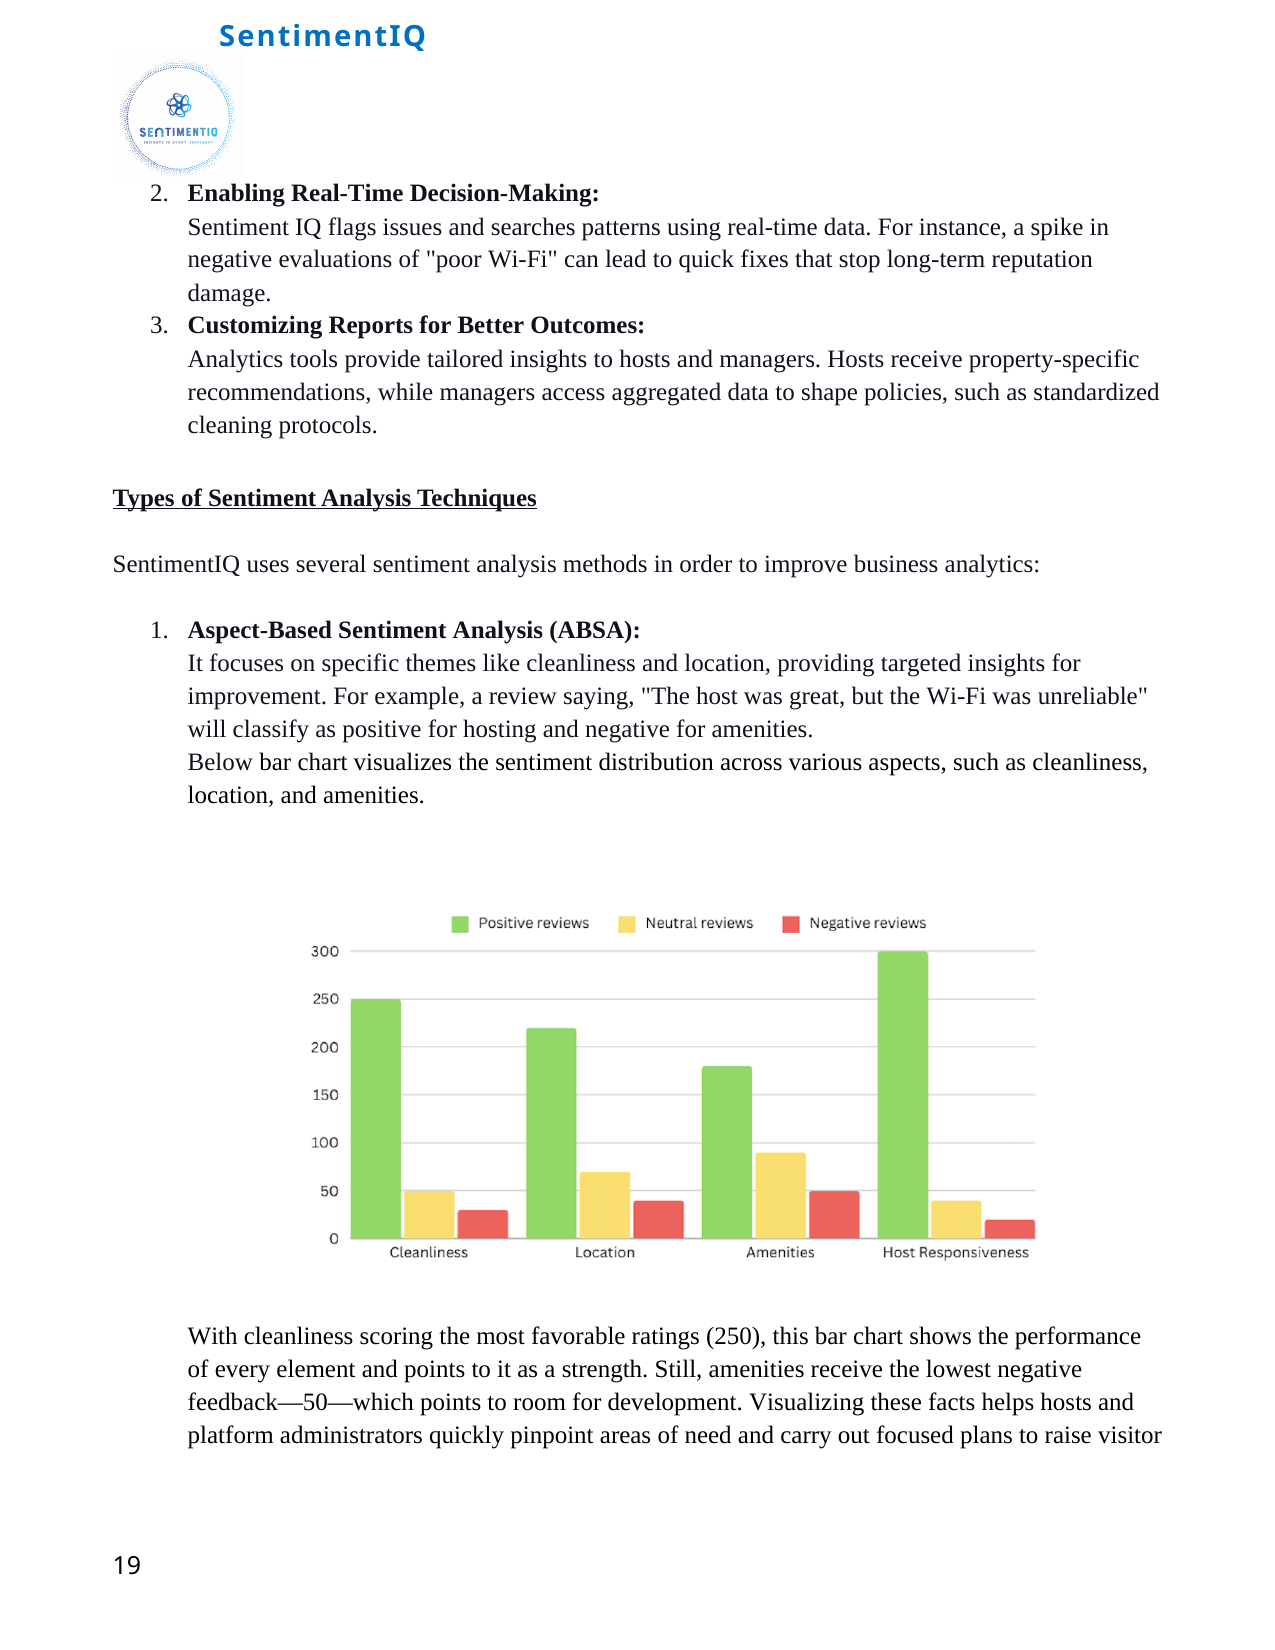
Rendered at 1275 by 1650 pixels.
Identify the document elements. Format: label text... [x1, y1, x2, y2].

picture [258, 846, 1092, 1317]
picture [112, 54, 243, 179]
list Aspect-Based Sentiment Analysis (ABSA): It focuses on specific themes like cleanliness and location, providing targeted insights for improvement. For example, a review saying, "The host was great, but the Wi-Fi was unreliable" will classify as positive for hosting and negative for amenities. [150, 615, 1162, 743]
list Enabling Real-Time Decision-Making: Sentiment IQ flags issues and searches patterns using real-time data. For instance, a spike in negative evaluations of "poor Wi-Fi" can lead to quick fixes that stop long-term reputation damage. [150, 178, 1162, 306]
text SentimentIQ uses several sentiment analysis methods in order to improve business analytics: [112, 549, 1162, 577]
list Customizing Reports for Better Outcomes: Analytics tools provide tailored insights to hosts and managers. Hosts receive property-specific recommendations, while managers access aggregated data to shape policies, such as standardized cleaning protocols. [150, 311, 1162, 478]
text Types of Sentiment Analysis Techniques [112, 483, 1162, 511]
text Below bar chart visualizes the sentiment distribution across various aspects, such as cleanliness, location, and amenities. [187, 747, 1162, 809]
